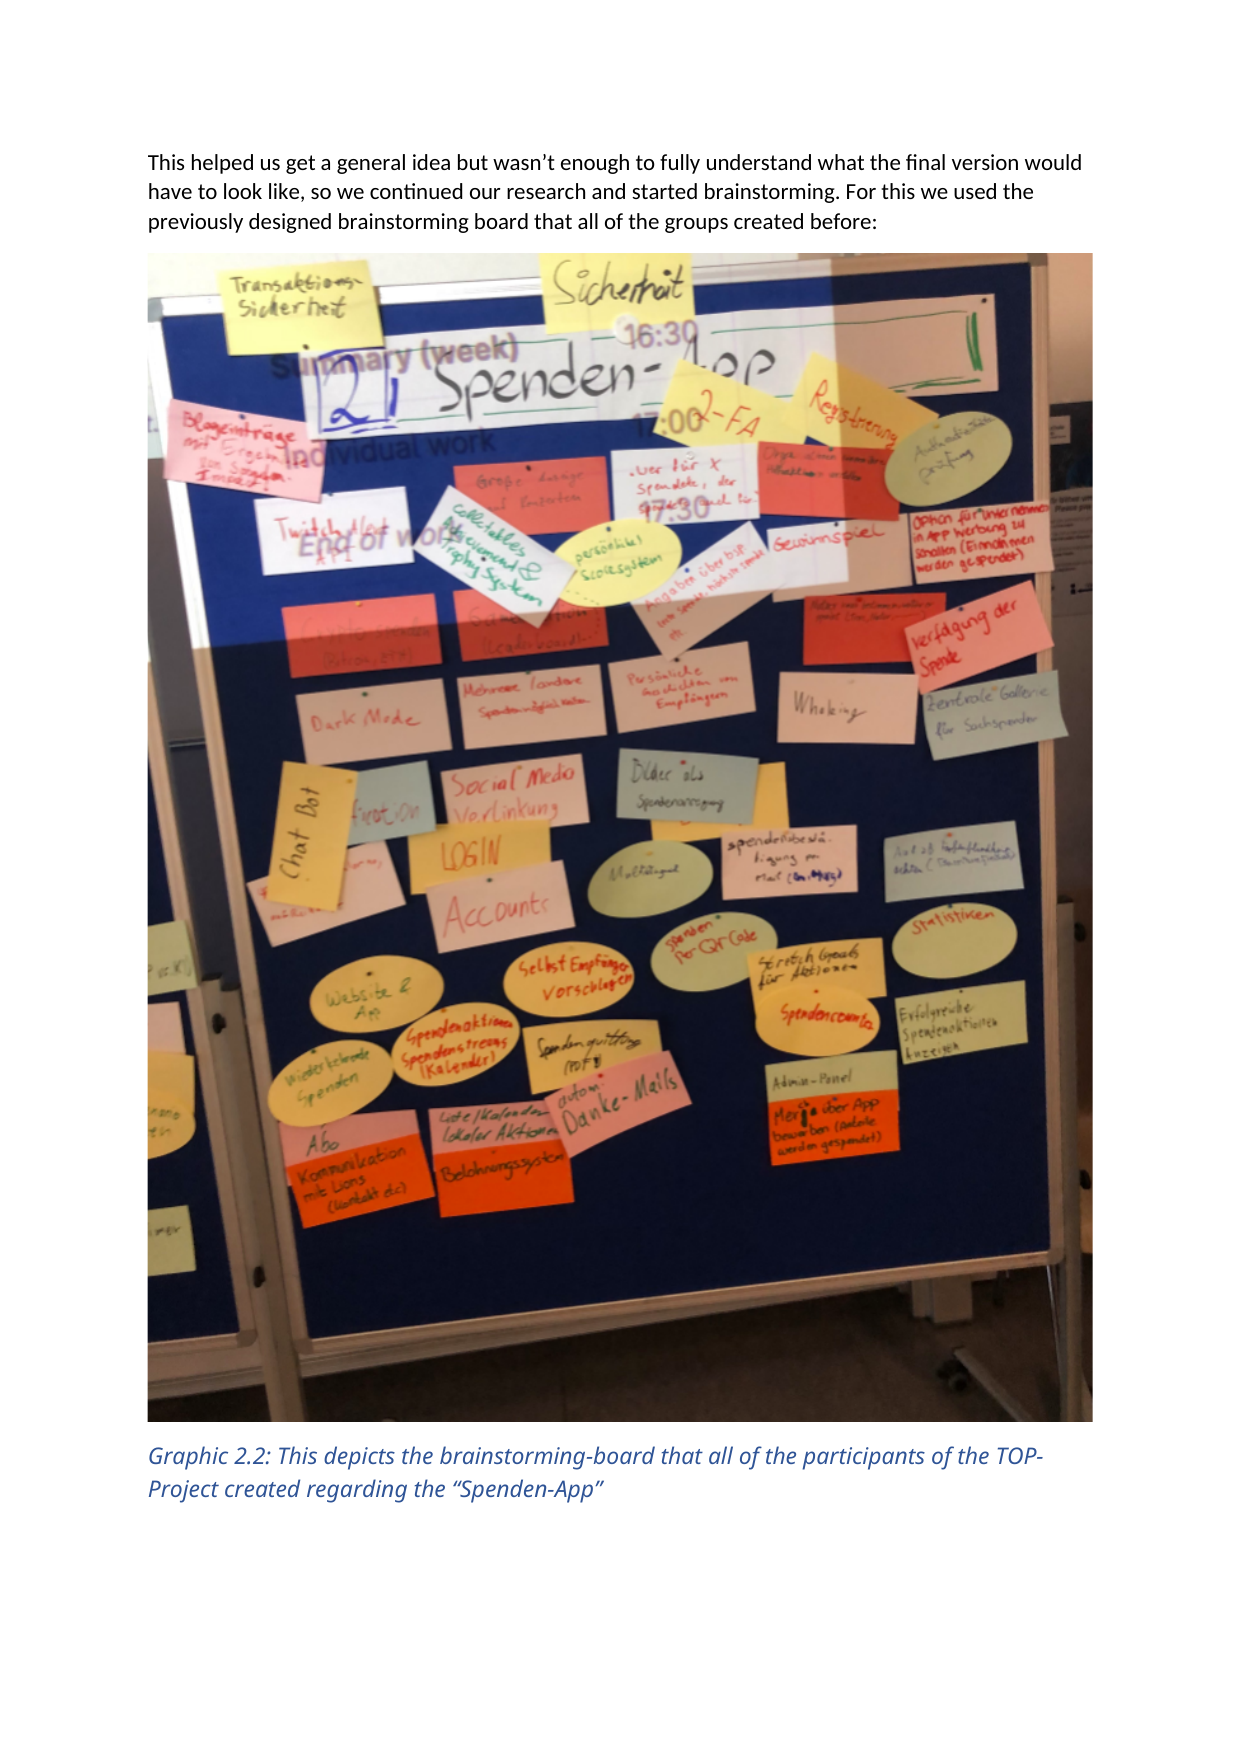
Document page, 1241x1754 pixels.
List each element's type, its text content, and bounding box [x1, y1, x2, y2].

picture [147, 253, 1093, 1422]
subtitle Graphic 2.2: This depicts the brainstorming-board that all of the participants of the TOP-Project created regarding the “Spenden-App” [148, 1440, 1093, 1504]
text This helped us get a general idea but wasn’t enough to fully understand what the final version would have to look like, so we continued our research and started brainstorming. For this we used the previously designed brainstorming board that all of the groups created before: [148, 148, 1093, 235]
